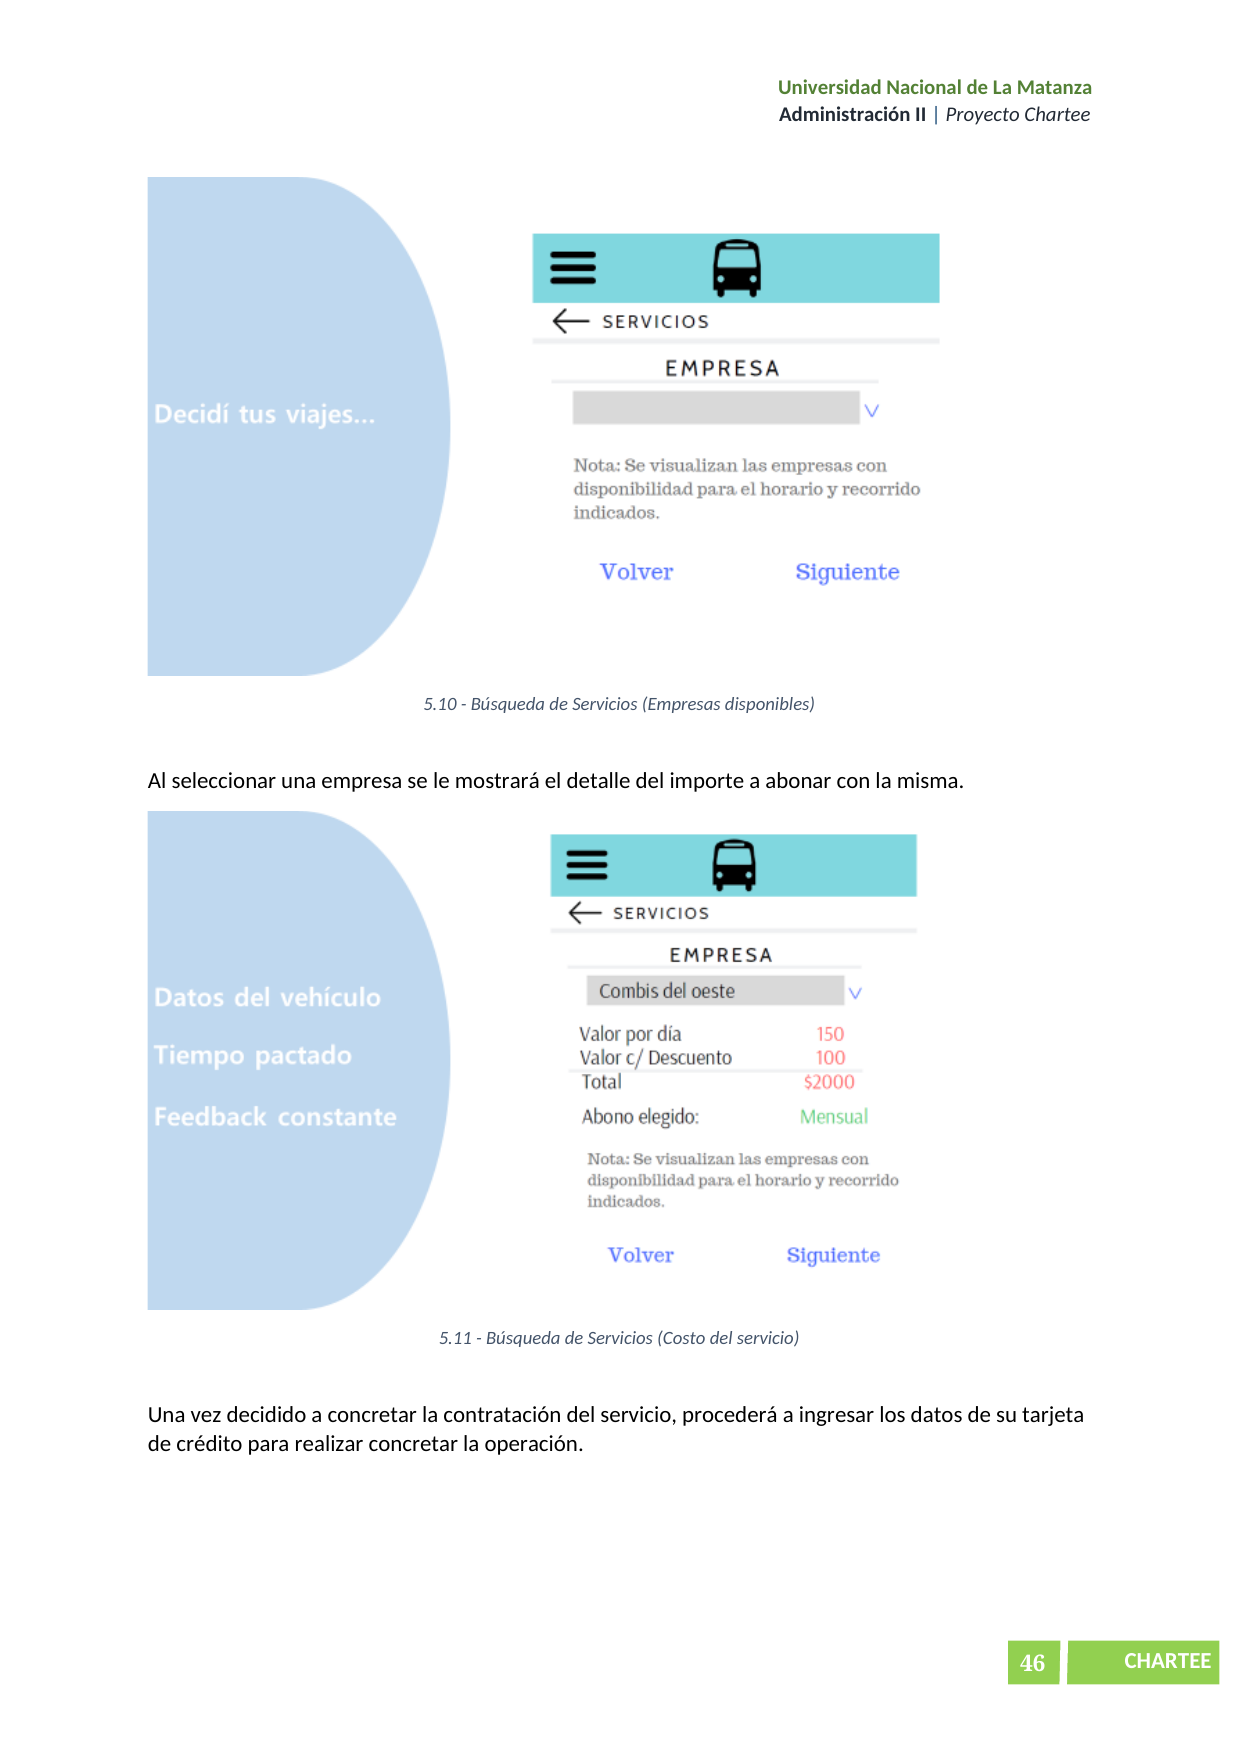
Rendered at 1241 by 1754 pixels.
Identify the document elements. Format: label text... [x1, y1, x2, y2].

text Una vez decidido a concretar la contratación del servicio, procederá a ingresar los datos de su tarjeta de crédito para realizar concretar la operación. [148, 1401, 1092, 1457]
picture [147, 177, 1034, 676]
text Al seleccionar una empresa se le mostrará el detalle del importe a abonar con la misma. [148, 767, 1092, 794]
text 5.10 - Búsqueda de Servicios (Empresas disponibles) [148, 692, 1092, 715]
text 5.11 - Búsqueda de Servicios (Costo del servicio) [148, 1326, 1092, 1349]
picture [147, 811, 1034, 1310]
